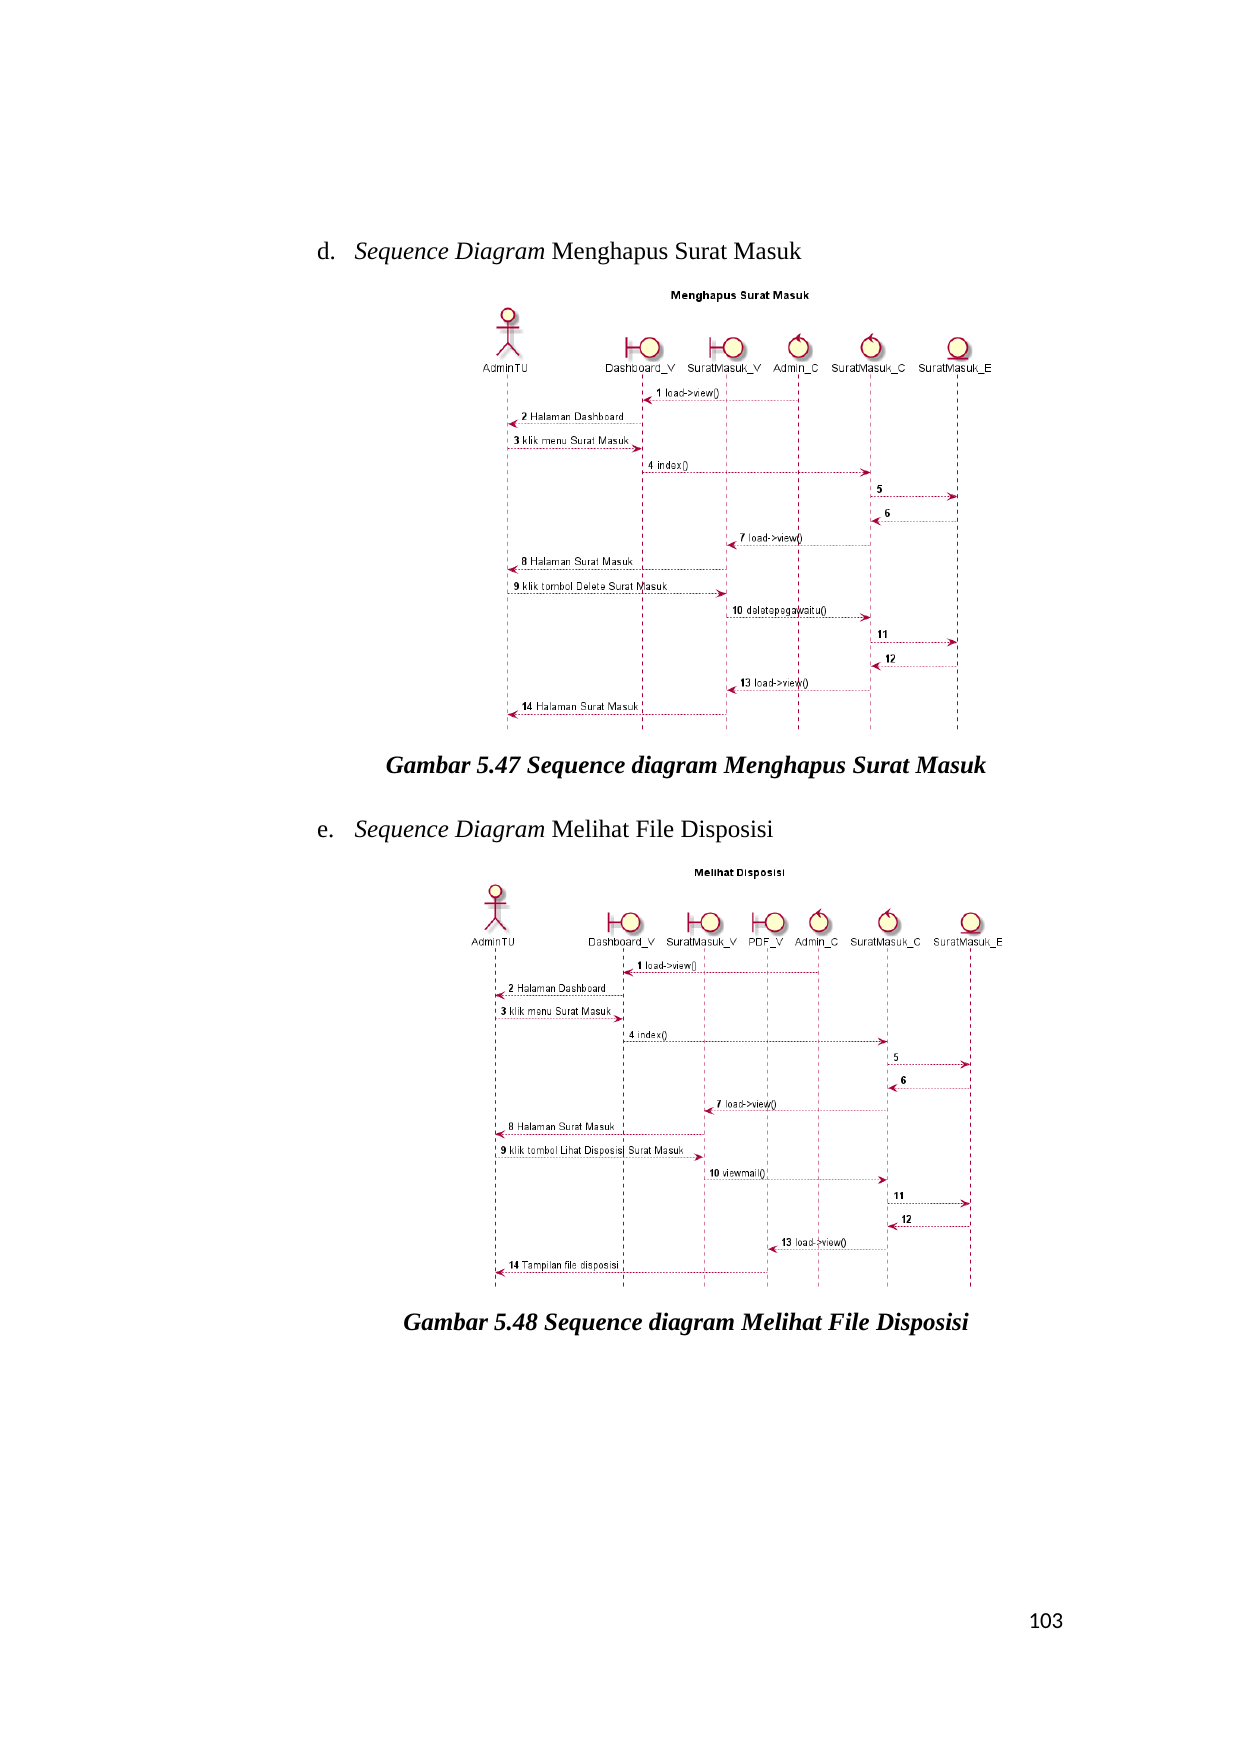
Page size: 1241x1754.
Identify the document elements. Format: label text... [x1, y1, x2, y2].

text Gambar 5.48 Sequence diagram Melihat File Disposisi [311, 1307, 1063, 1336]
text Gambar 5.47 Sequence diagram Menghapus Surat Masuk [311, 750, 1063, 779]
list Sequence Diagram Melihat File Disposisi [317, 814, 1063, 843]
picture [477, 279, 1000, 737]
list Sequence Diagram Menghapus Surat Masuk [317, 236, 1063, 265]
picture [465, 857, 1011, 1294]
